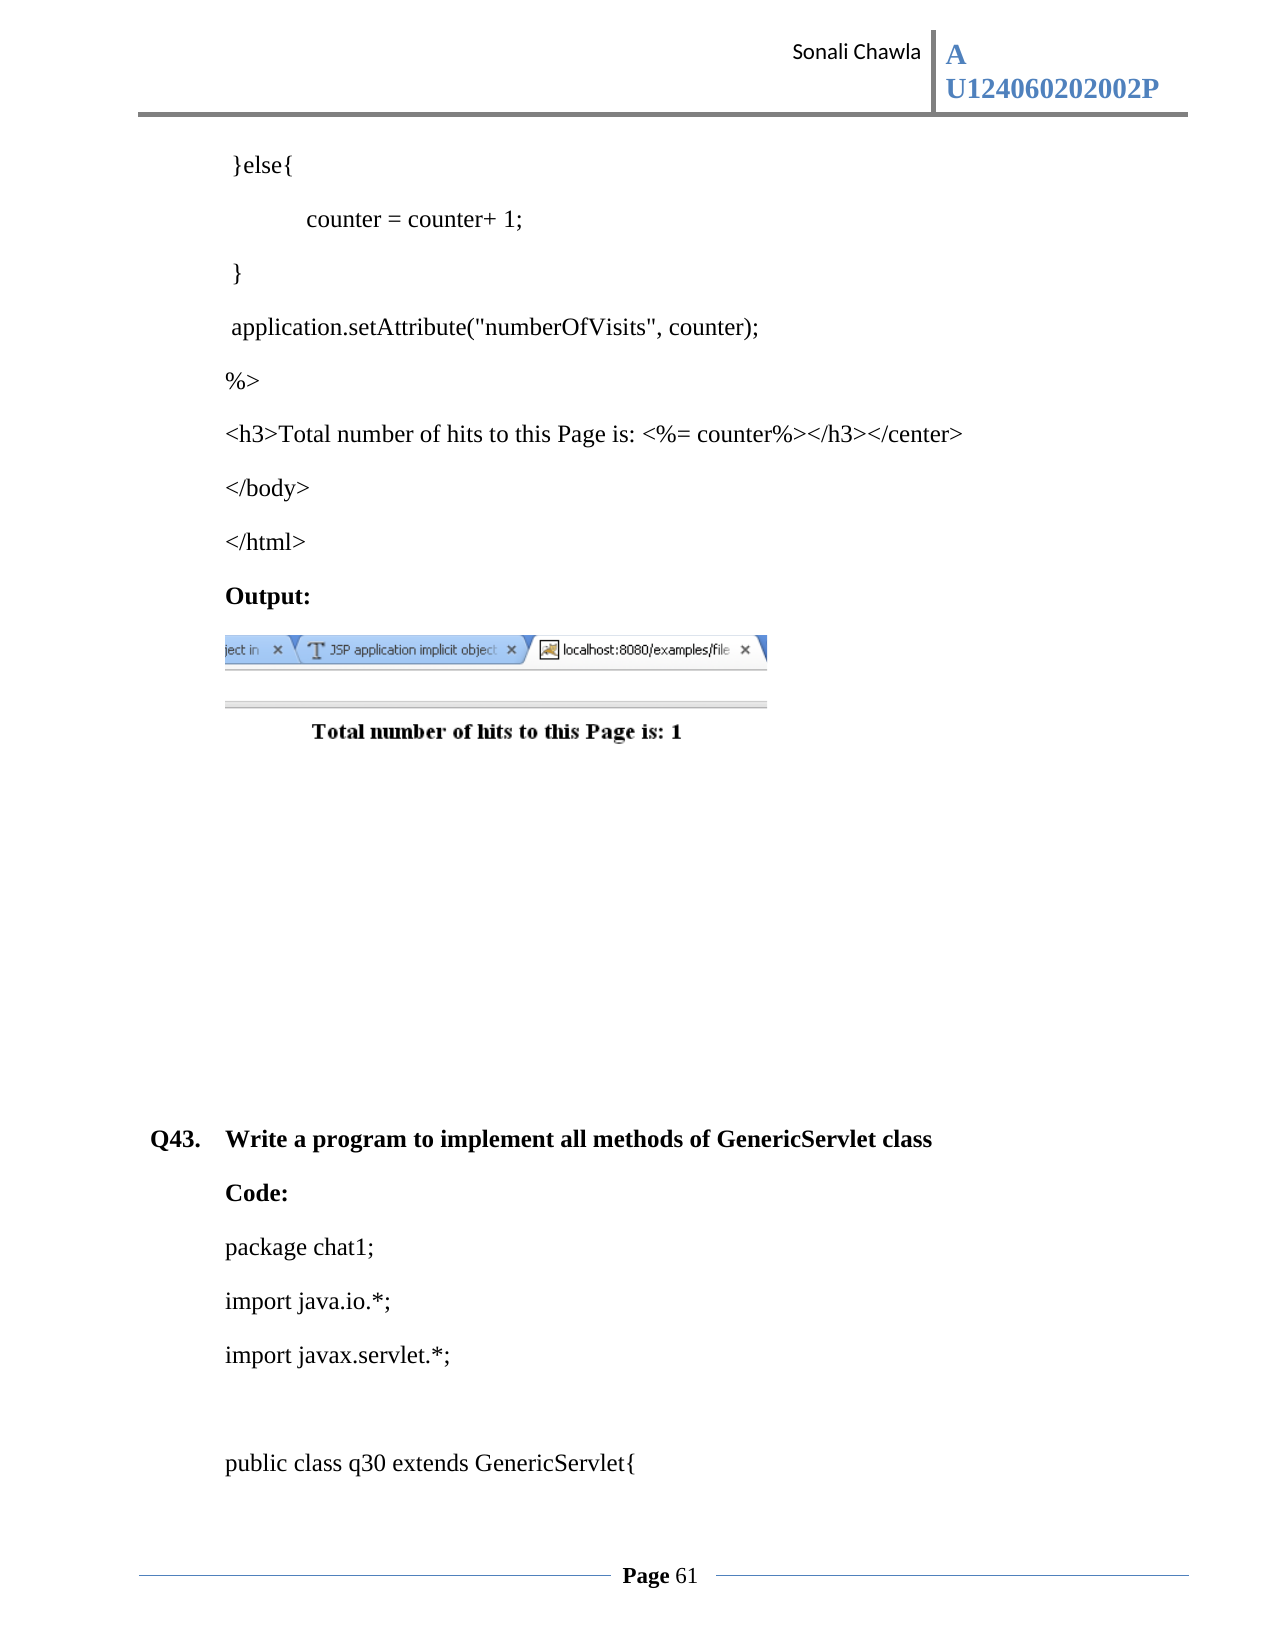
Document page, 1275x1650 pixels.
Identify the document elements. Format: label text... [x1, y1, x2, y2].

text } [225, 258, 1200, 287]
text application.setAttribute("numberOfVisits", counter); [225, 312, 1200, 341]
text }else{ [225, 150, 1200, 179]
text <h3>Total number of hits to this Page is: <%= counter%></h3></center> [225, 419, 1200, 448]
text package chat1; [225, 1232, 1200, 1261]
text public class q30 extends GenericServlet{ [225, 1448, 1200, 1476]
text import java.io.*; [225, 1286, 1200, 1315]
text import javax.servlet.*; [225, 1340, 1200, 1369]
text %> [225, 366, 1200, 394]
text </html> [225, 527, 1200, 556]
text Code: [225, 1178, 1200, 1207]
list Write a program to implement all methods of GenericServlet class [150, 1124, 1200, 1153]
picture [225, 635, 768, 777]
text Output: [225, 581, 1200, 610]
text </body> [225, 473, 1200, 502]
text counter = counter+ 1; [225, 204, 1200, 233]
